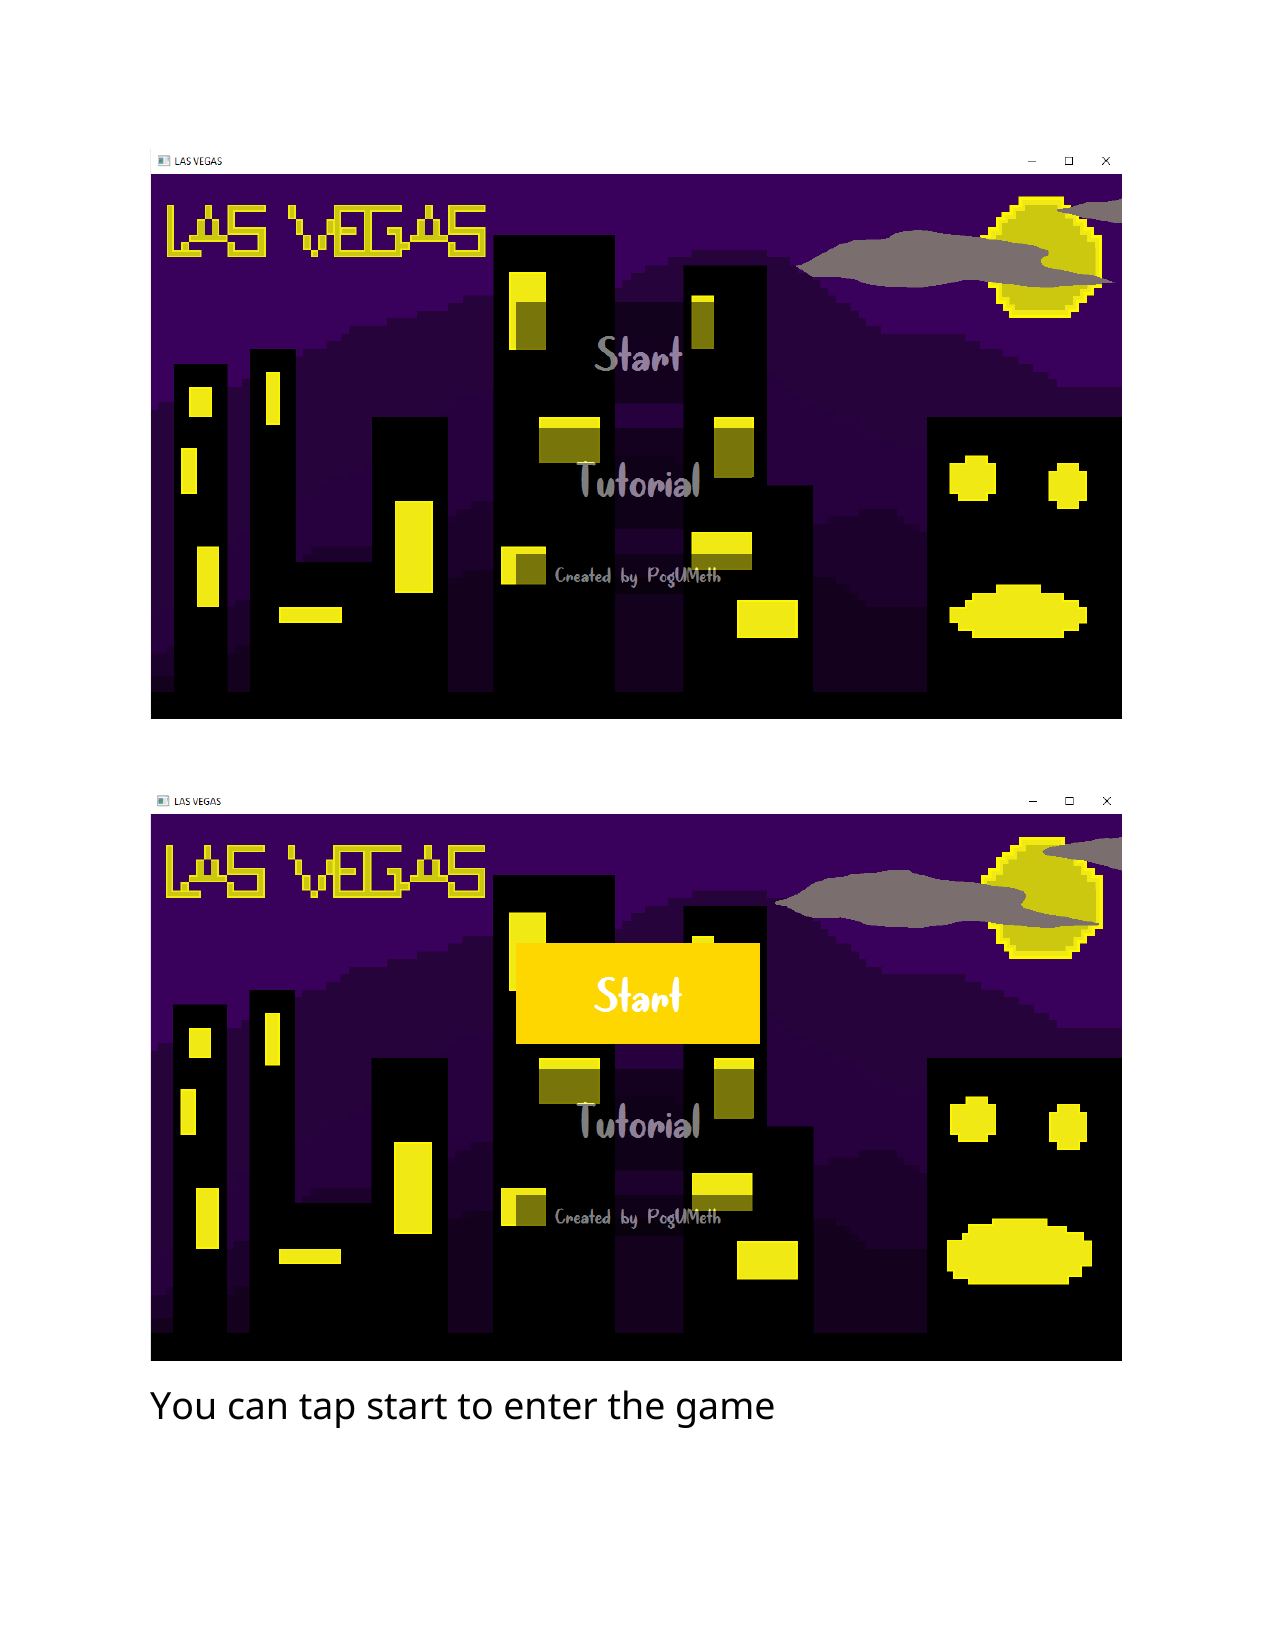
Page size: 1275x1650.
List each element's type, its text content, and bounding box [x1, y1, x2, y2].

picture [150, 791, 1122, 1360]
picture [150, 149, 1122, 718]
